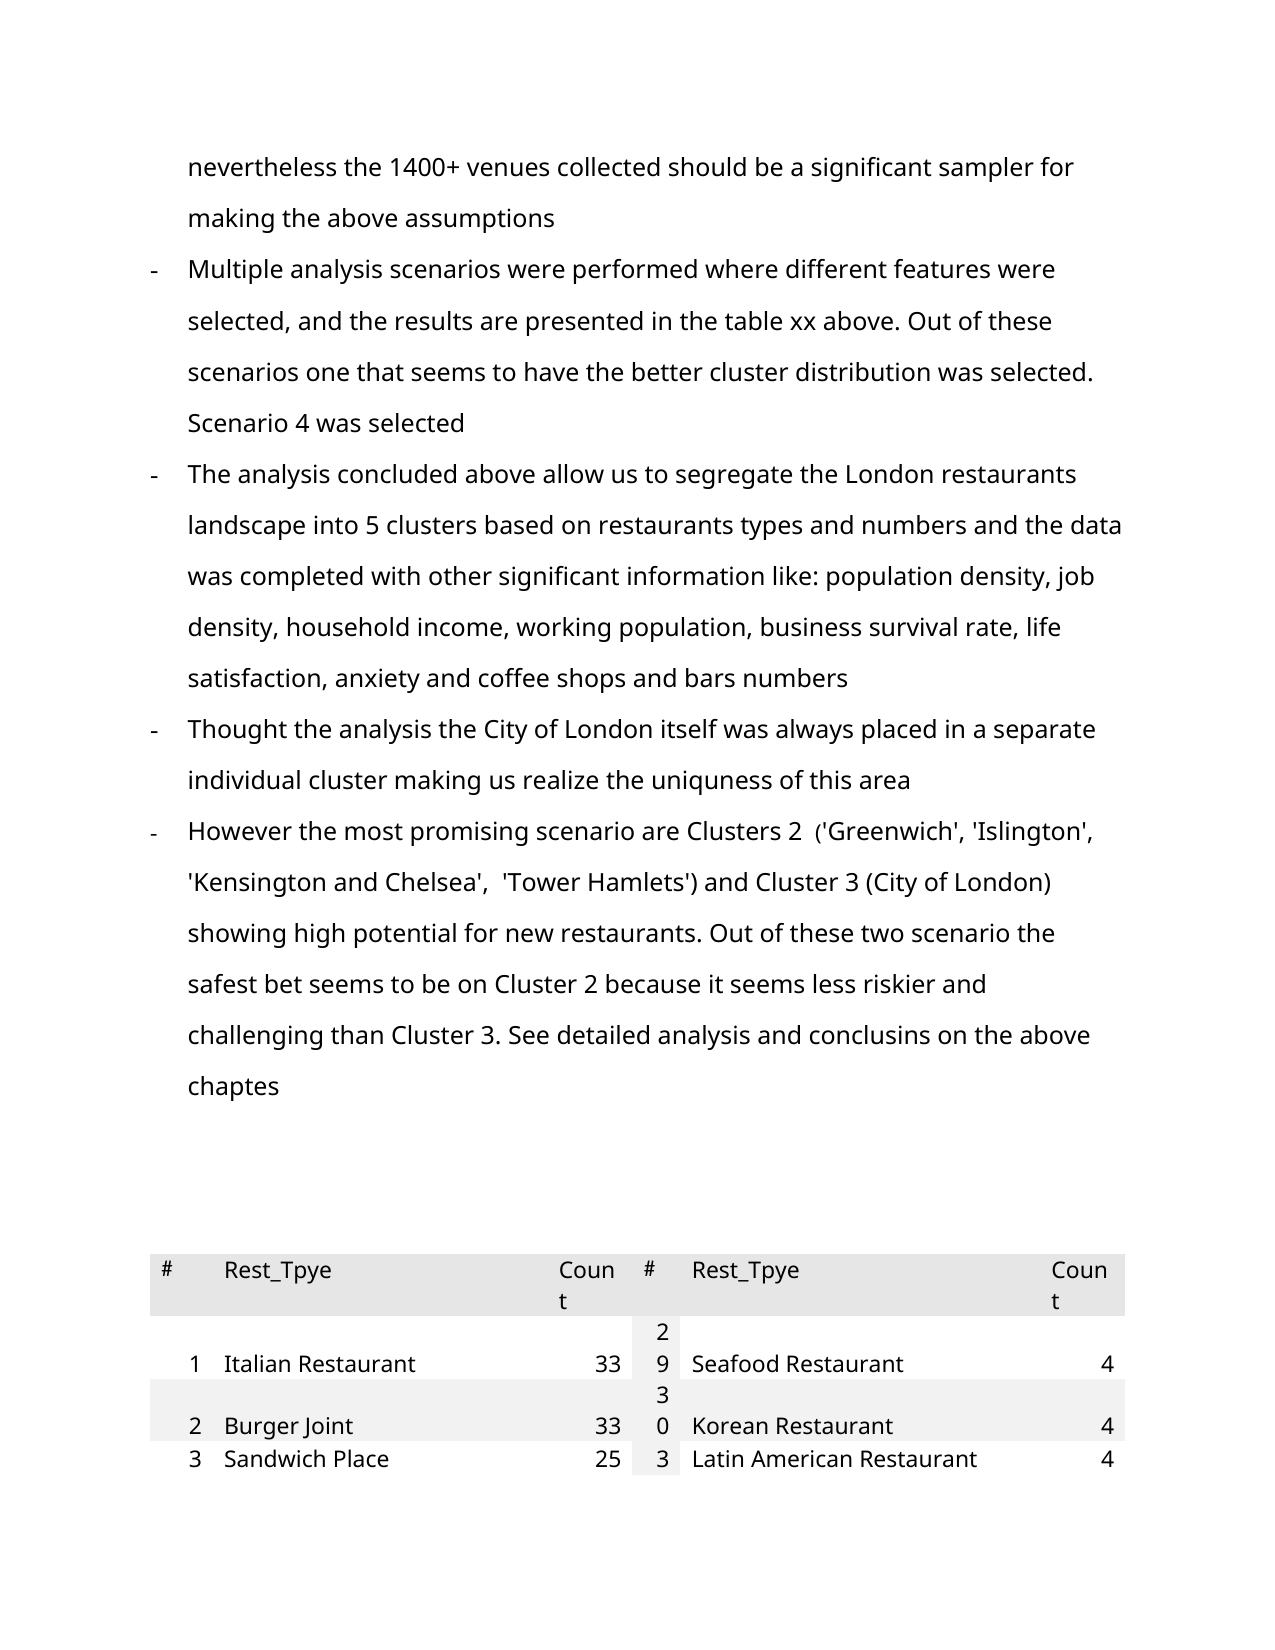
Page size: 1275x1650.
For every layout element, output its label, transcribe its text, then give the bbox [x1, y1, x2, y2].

table_header Rest_Tpye [213, 1254, 547, 1316]
table_cell 2 [150, 1379, 213, 1441]
table_header Count [547, 1254, 632, 1316]
table_cell Italian Restaurant [213, 1316, 547, 1379]
table_cell 29 [632, 1316, 680, 1379]
table_header # [632, 1254, 680, 1316]
table_cell 33 [547, 1316, 632, 1379]
table_cell 33 [547, 1379, 632, 1441]
table_cell 4 [1040, 1379, 1125, 1441]
list Thought the analysis the City of London itself was always placed in a separate individual cluster making us realize the uniquness of this area [150, 711, 1125, 797]
table_header Rest_Tpye [680, 1254, 1040, 1316]
table_header Count [1040, 1254, 1125, 1316]
table_cell Seafood Restaurant [680, 1316, 1040, 1379]
table_cell 4 [1040, 1316, 1125, 1379]
table_cell 31 [632, 1441, 680, 1475]
list However the most promising scenario are Clusters 2 ('Greenwich', 'Islington', 'Kensington and Chelsea', 'Tower Hamlets') and Cluster 3 (City of London) showing high potential for new restaurants. Out of these two scenario the safest bet seems to be on Cluster 2 because it seems less riskier and challenging than Cluster 3. See detailed analysis and conclusins on the above chaptes [150, 813, 1125, 1103]
table_cell Sandwich Place [213, 1441, 547, 1475]
table_cell Burger Joint [213, 1379, 547, 1441]
list The analysis concluded above allow us to segregate the London restaurants landscape into 5 clusters based on restaurants types and numbers and the data was completed with other significant information like: population density, job density, household income, working population, business survival rate, life satisfaction, anxiety and coffee shops and bars numbers [150, 456, 1125, 694]
list Multiple analysis scenarios were performed where different features were selected, and the results are presented in the table xx above. Out of these scenarios one that seems to have the better cluster distribution was selected. Scenario 4 was selected [150, 252, 1125, 439]
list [150, 150, 1125, 235]
table_cell 1 [150, 1316, 213, 1379]
table_cell 4 [1040, 1441, 1125, 1475]
table_cell 25 [547, 1441, 632, 1475]
table_cell 3 [150, 1441, 213, 1475]
table_cell 30 [632, 1379, 680, 1441]
table_cell Korean Restaurant [680, 1379, 1040, 1441]
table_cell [680, 1441, 1040, 1475]
table_header # [150, 1254, 213, 1316]
